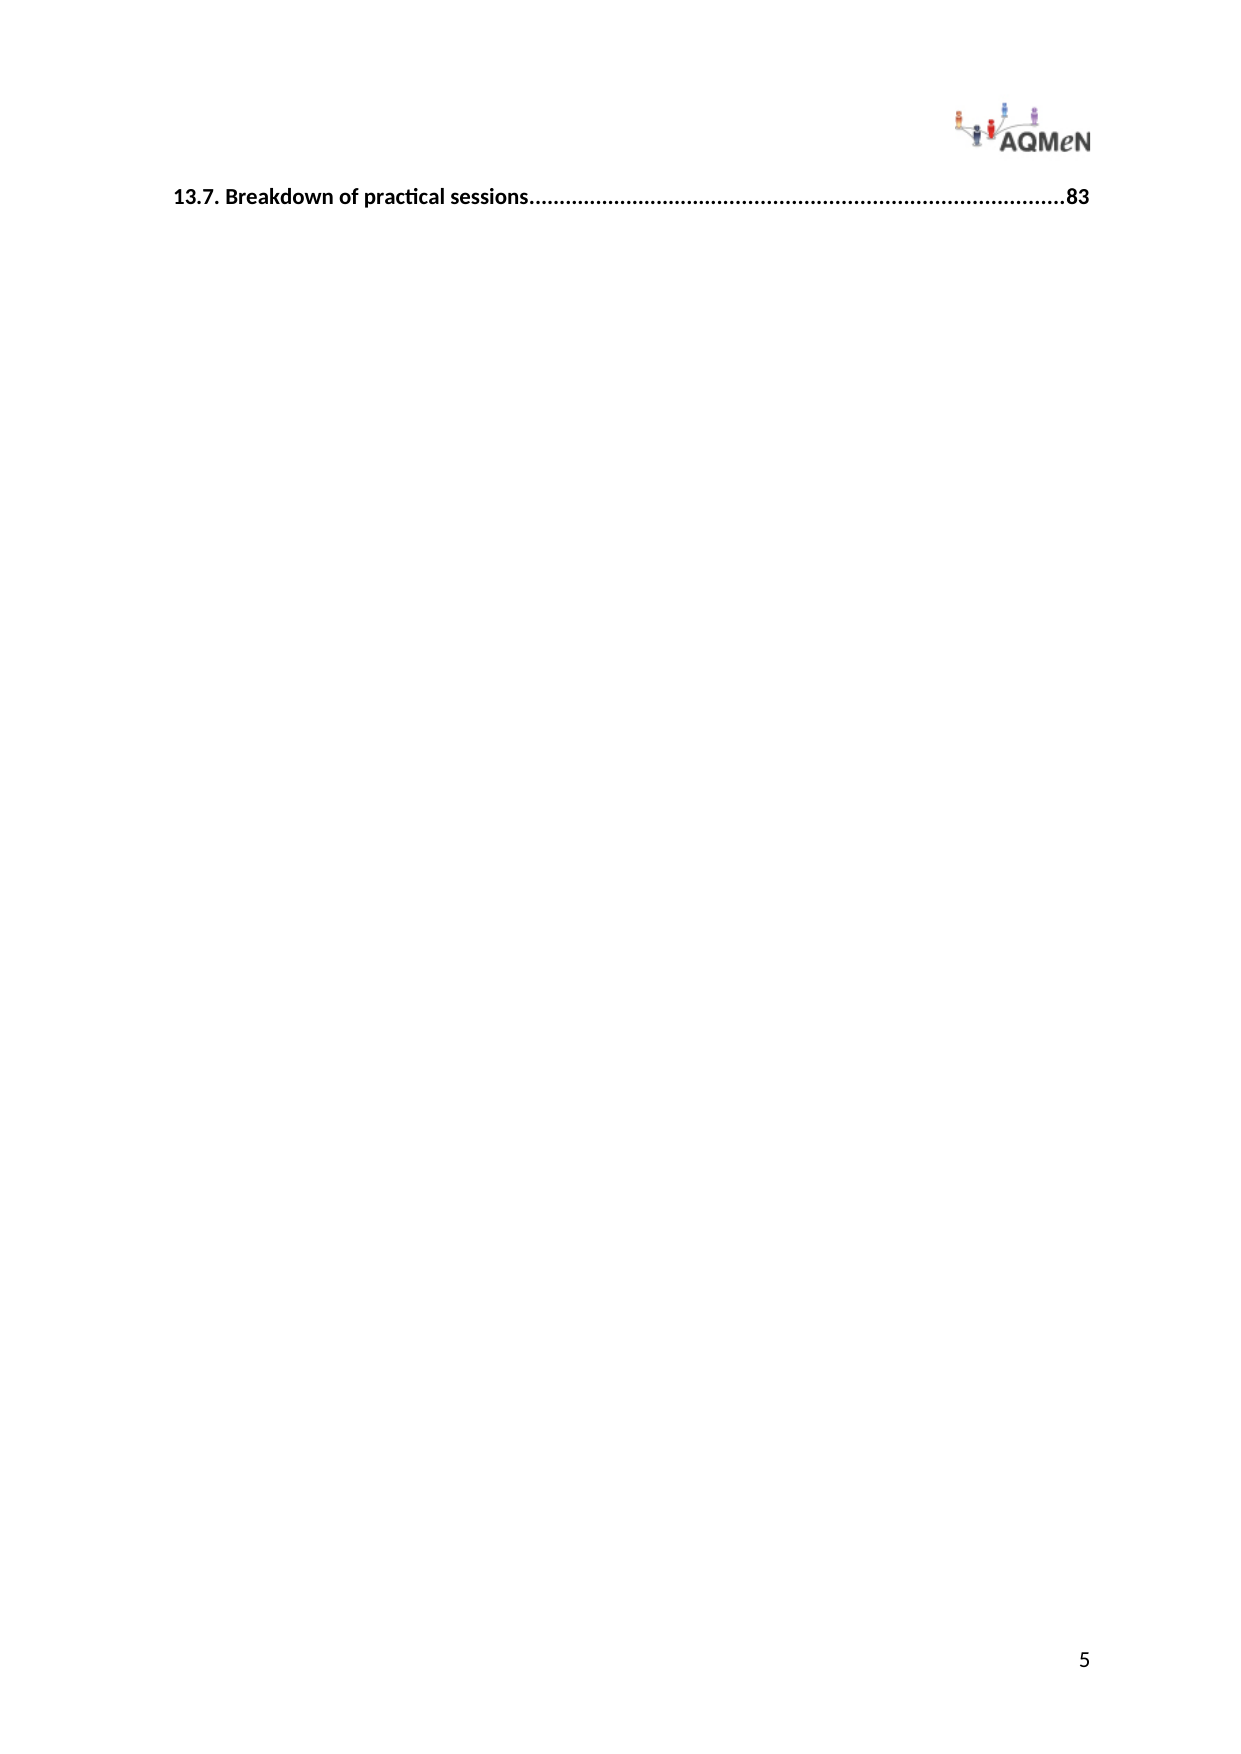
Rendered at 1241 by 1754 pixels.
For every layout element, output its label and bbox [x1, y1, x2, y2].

picture [955, 73, 1091, 182]
